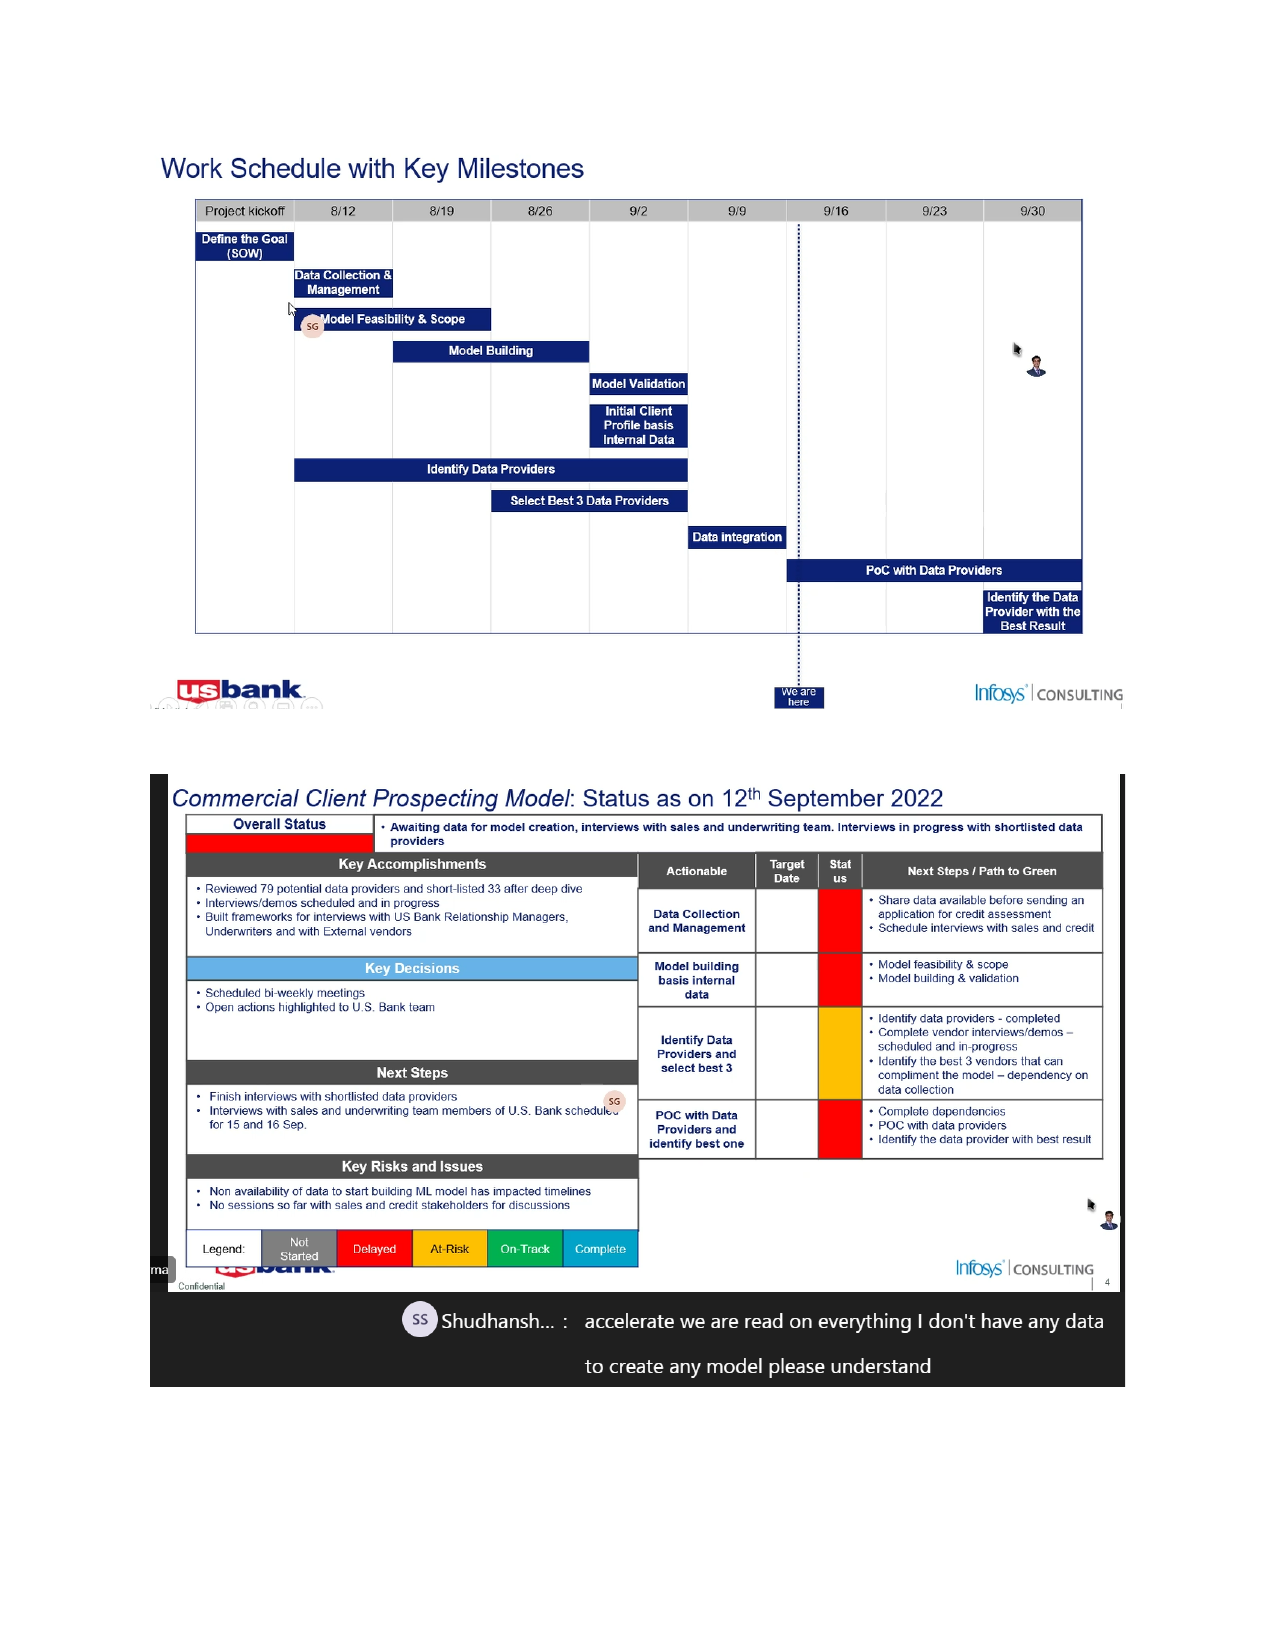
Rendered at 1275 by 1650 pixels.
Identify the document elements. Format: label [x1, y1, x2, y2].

picture [150, 150, 1125, 709]
picture [150, 774, 1125, 1387]
